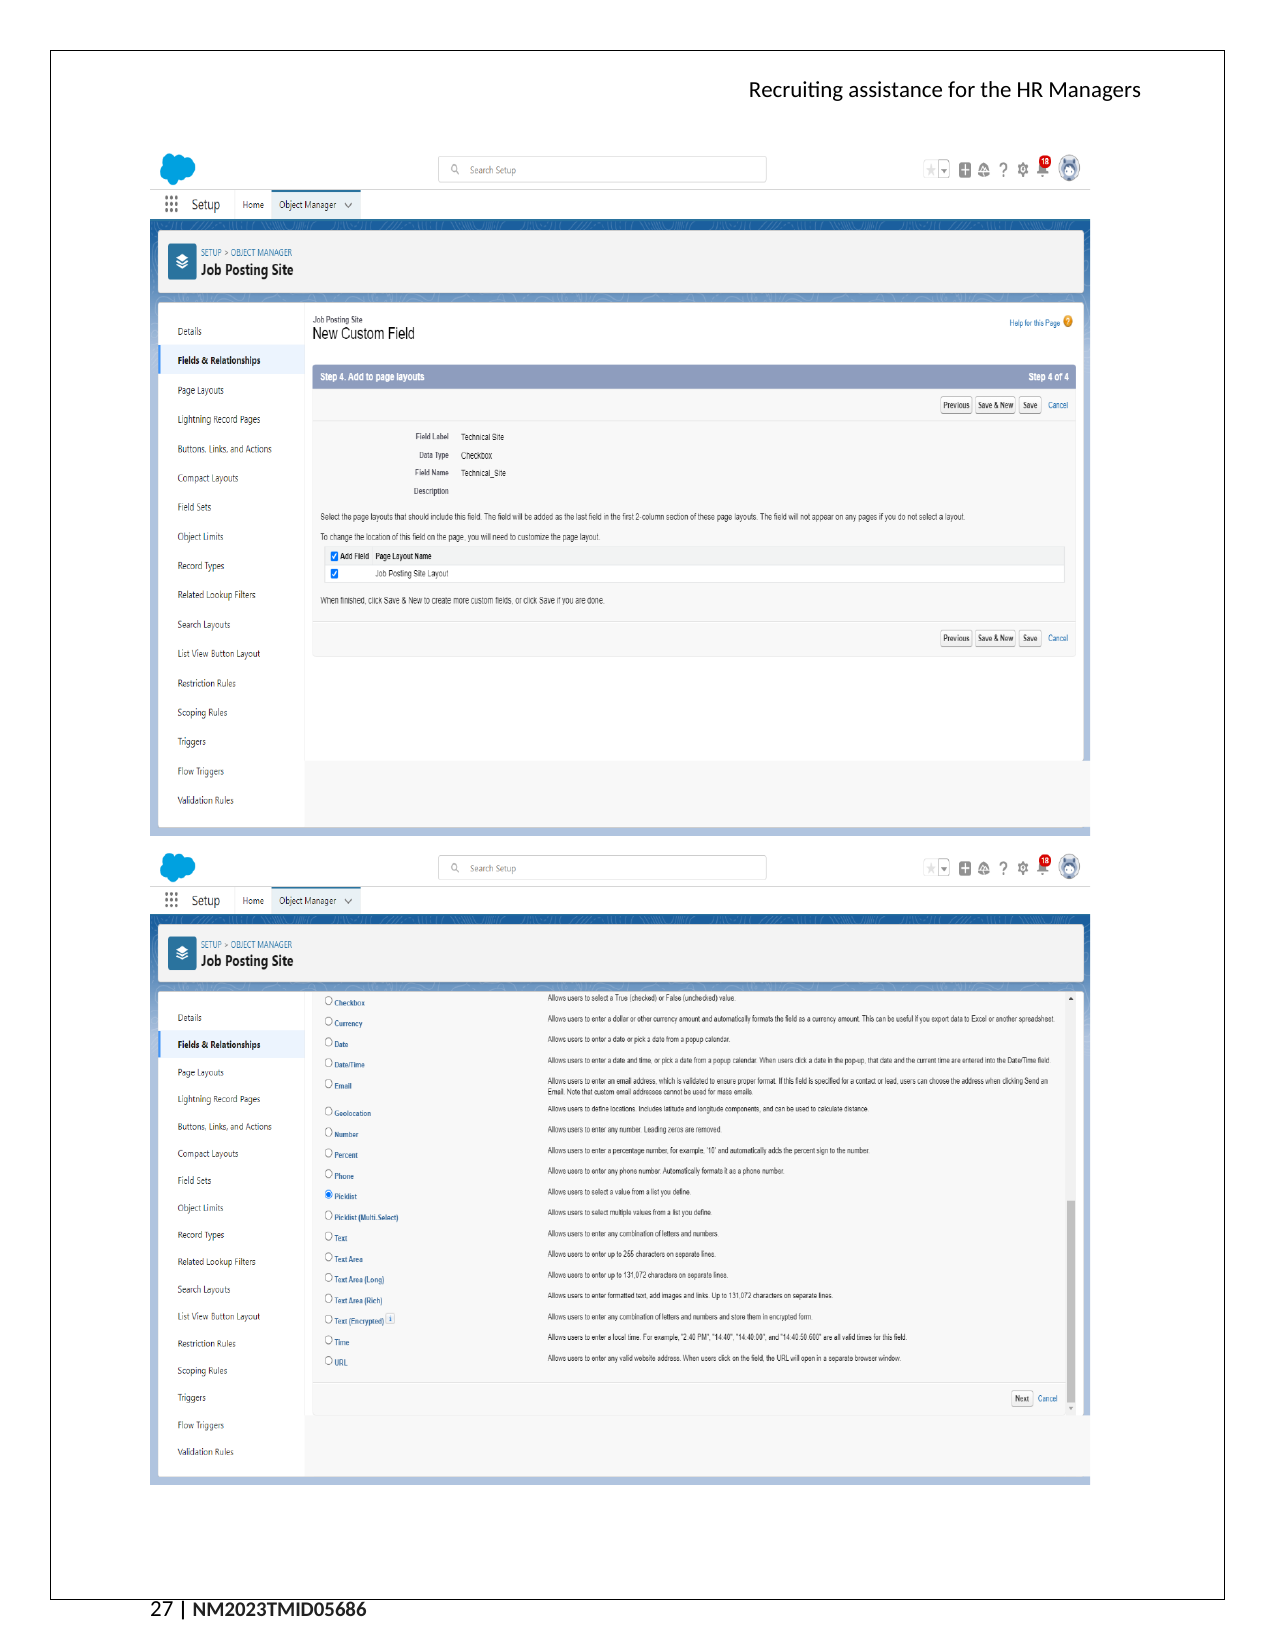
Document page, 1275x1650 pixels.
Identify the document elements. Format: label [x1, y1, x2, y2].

picture [150, 850, 1091, 1485]
picture [150, 150, 1091, 836]
